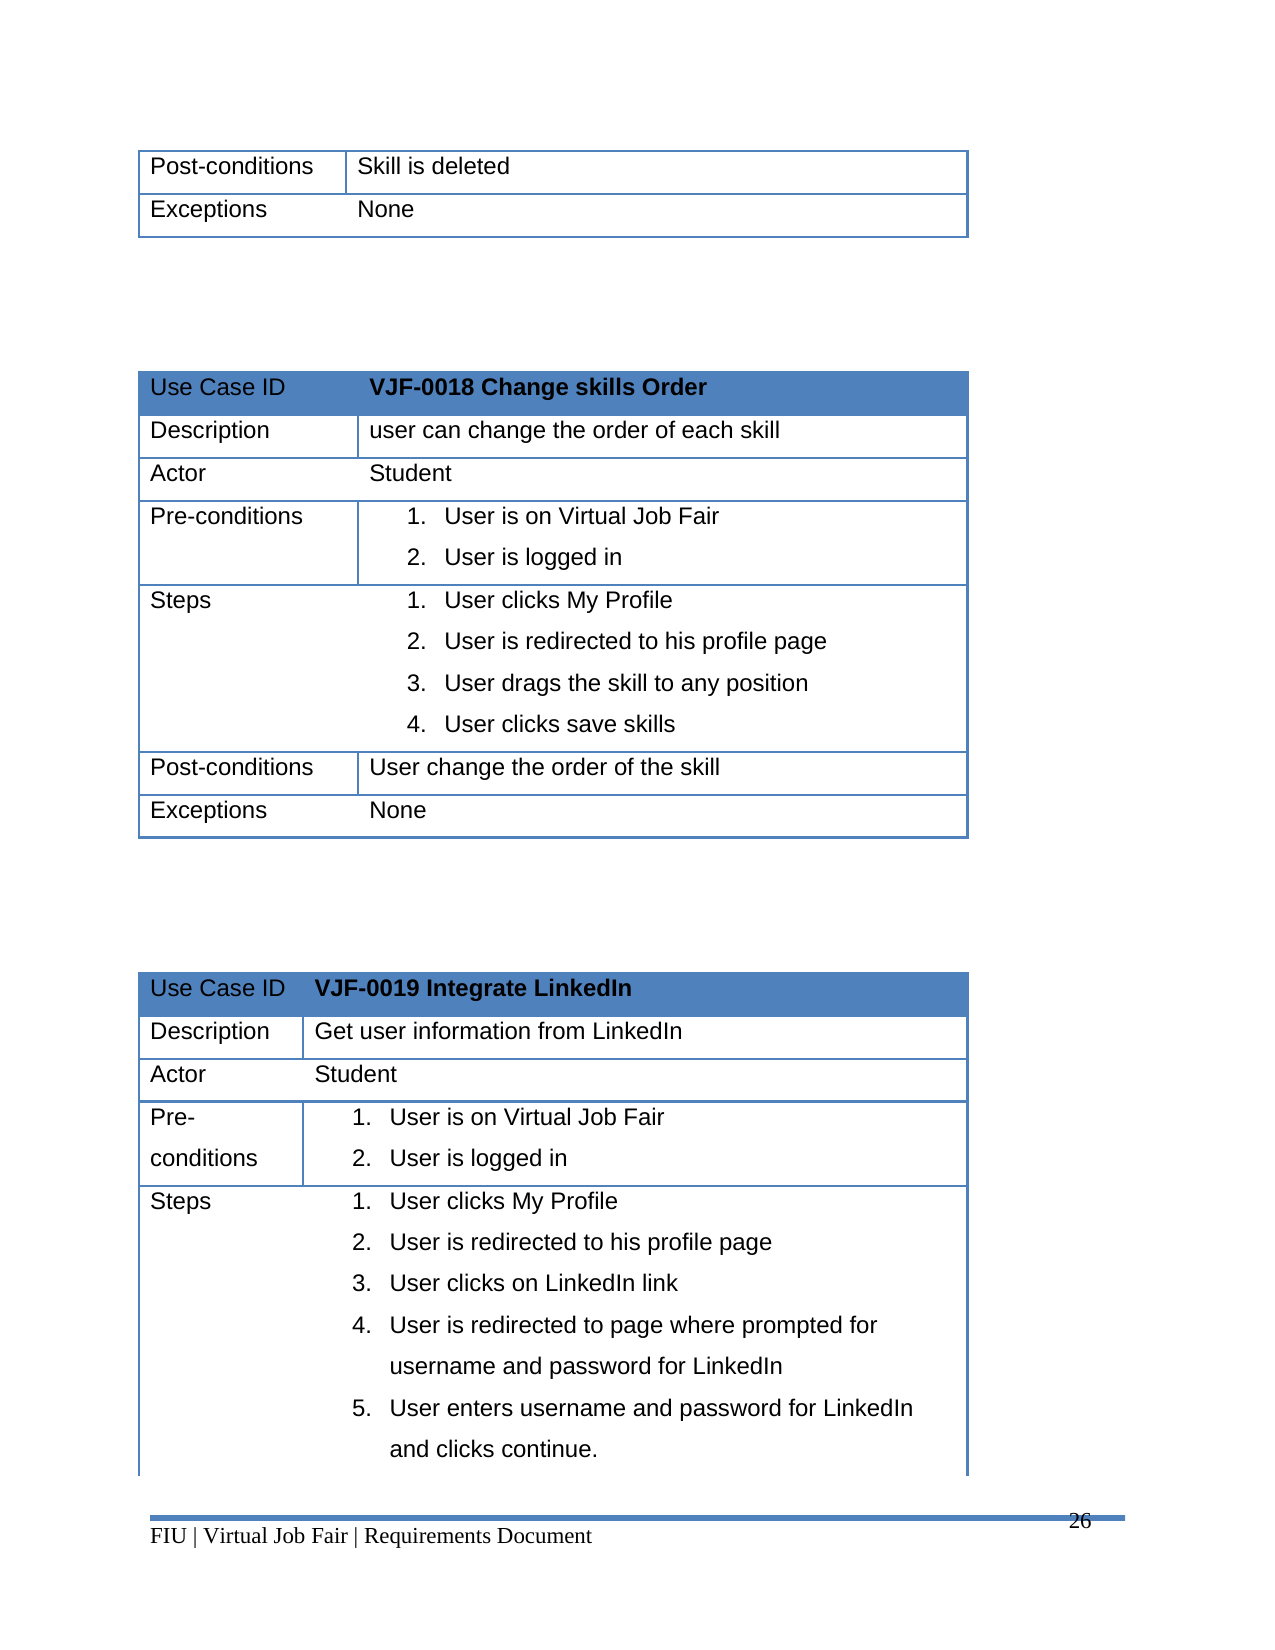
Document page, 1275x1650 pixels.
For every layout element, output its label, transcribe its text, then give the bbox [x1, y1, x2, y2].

table_cell Skill is deleted [347, 152, 966, 193]
table_cell Steps [140, 1187, 303, 1476]
table_cell User clicks My Profile User is redirected to his profile page User drags the skill to any position User clicks save skills [358, 586, 966, 751]
table_cell Description [140, 416, 357, 457]
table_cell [303, 1187, 966, 1476]
table_cell Student [358, 459, 966, 500]
table_header Use Case ID [140, 974, 303, 1015]
table_cell None [346, 195, 966, 236]
table_cell User is on Virtual Job Fair User is logged in [359, 502, 966, 584]
table_cell None [358, 796, 966, 836]
table_cell Pre-conditions [140, 502, 357, 584]
table_cell Steps [140, 586, 358, 751]
table_cell User change the order of the skill [359, 753, 966, 793]
table_cell Actor [140, 1060, 303, 1100]
table_cell Post-conditions [140, 753, 357, 793]
table_cell Exceptions [140, 796, 358, 836]
table_header VJF-0019 Integrate LinkedIn [303, 974, 966, 1015]
table_cell Exceptions [140, 195, 346, 236]
table_cell Actor [140, 459, 358, 500]
table_cell Student [303, 1060, 966, 1100]
table_cell User is on Virtual Job Fair User is logged in [304, 1103, 966, 1184]
table_header VJF-0018 Change skills Order [358, 373, 966, 414]
table_header Use Case ID [140, 373, 358, 414]
table_cell Pre-conditions [140, 1103, 302, 1184]
table_cell Get user information from LinkedIn [304, 1017, 966, 1058]
table_cell user can change the order of each skill [359, 416, 966, 457]
table_cell Post-conditions [140, 152, 345, 193]
table_cell Description [140, 1017, 302, 1058]
